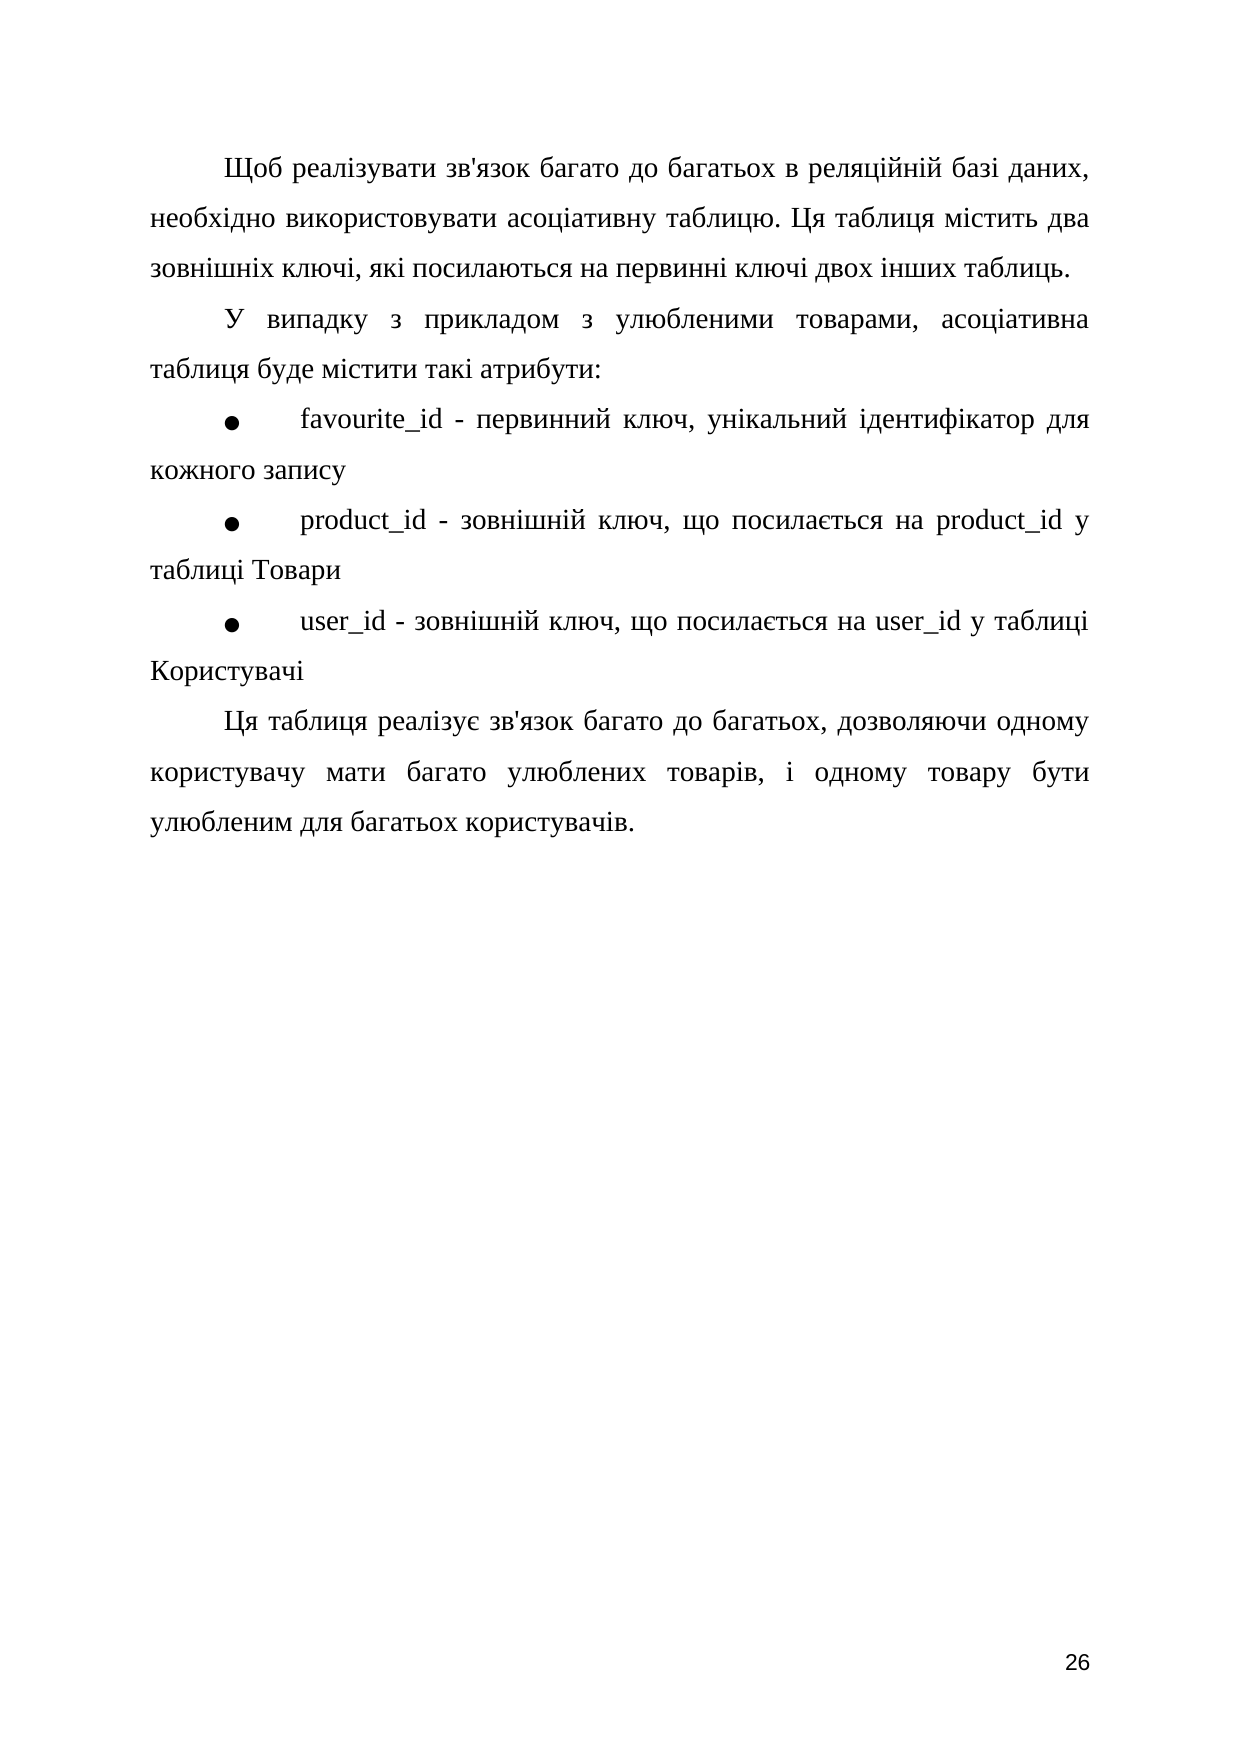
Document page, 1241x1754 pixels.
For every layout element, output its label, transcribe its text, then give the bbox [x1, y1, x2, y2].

text У випадку з прикладом з улюбленими товарами, асоціативна таблиця буде містити такі атрибути: [150, 301, 1090, 385]
text Щоб реалізувати зв'язок багато до багатьох в реляційній базі даних, необхідно використовувати асоціативну таблицю. Ця таблиця містить два зовнішніх ключі, які посилаються на первинні ключі двох інших таблиць. [150, 150, 1090, 284]
list product_id - зовнішній ключ, що посилається на product_id у таблиці Товари [150, 502, 1090, 586]
list user_id - зовнішній ключ, що посилається на user_id у таблиці Користувачі [150, 603, 1090, 687]
text Ця таблиця реалізує зв'язок багато до багатьох, дозволяючи одному користувачу мати багато улюблених товарів, і одному товару бути улюбленим для багатьох користувачів. [150, 703, 1090, 838]
list favourite_id - первинний ключ, унікальний ідентифікатор для кожного запису [150, 402, 1090, 485]
